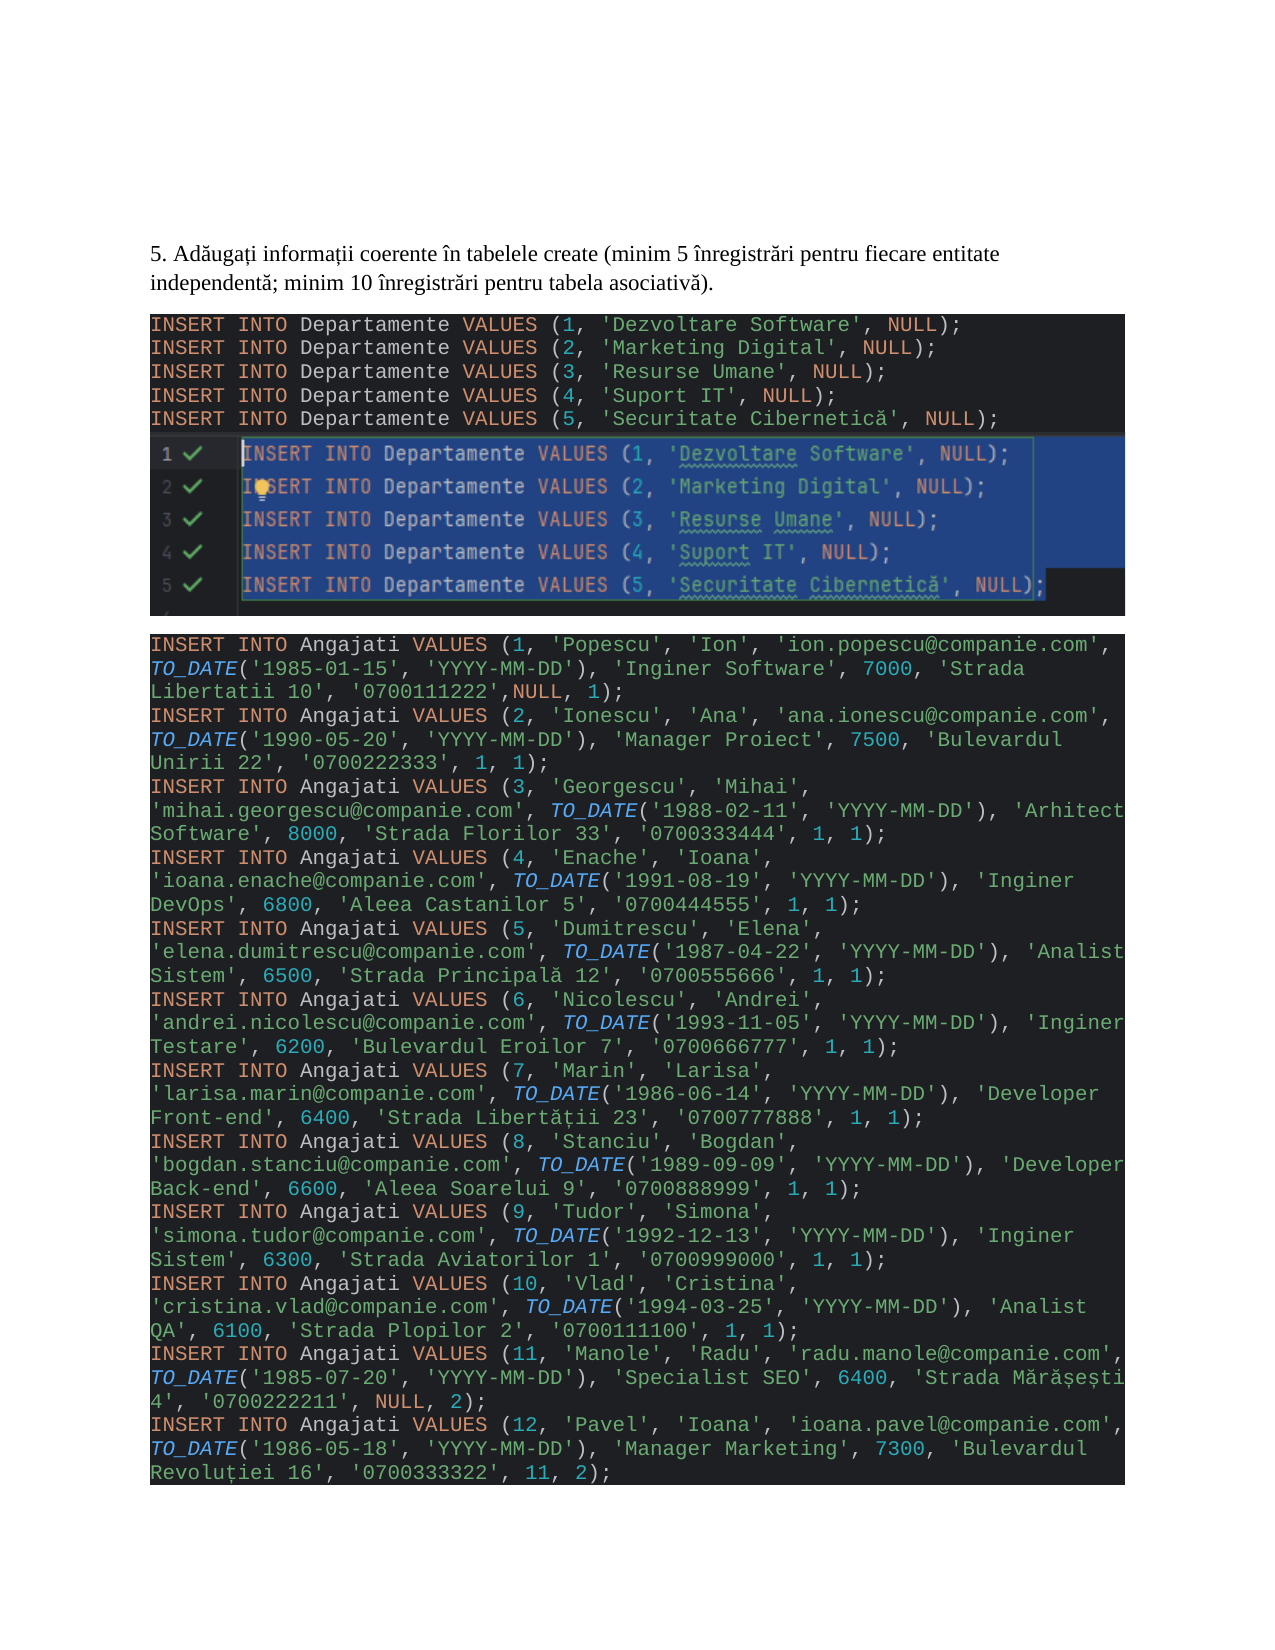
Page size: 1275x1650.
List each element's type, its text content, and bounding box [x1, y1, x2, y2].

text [150, 634, 1125, 1485]
text 5. Adăugați informații coerente în tabelele create (minim 5 înregistrări pentru fiecare entitate independentă; minim 10 înregistrări pentru tabela asociativă). [150, 240, 1125, 295]
picture [150, 432, 1125, 616]
text INSERT INTO Departamente VALUES (1, 'Dezvoltare Software', NULL); INSERT INTO Departamente VALUES (2, 'Marketing Digital', NULL); INSERT INTO Departamente VALUES (3, 'Resurse Umane', NULL); INSERT INTO Departamente VALUES (4, 'Suport IT', NULL); INSERT INTO Departamente VALUES (5, 'Securitate Cibernetică', NULL); [150, 314, 1125, 432]
